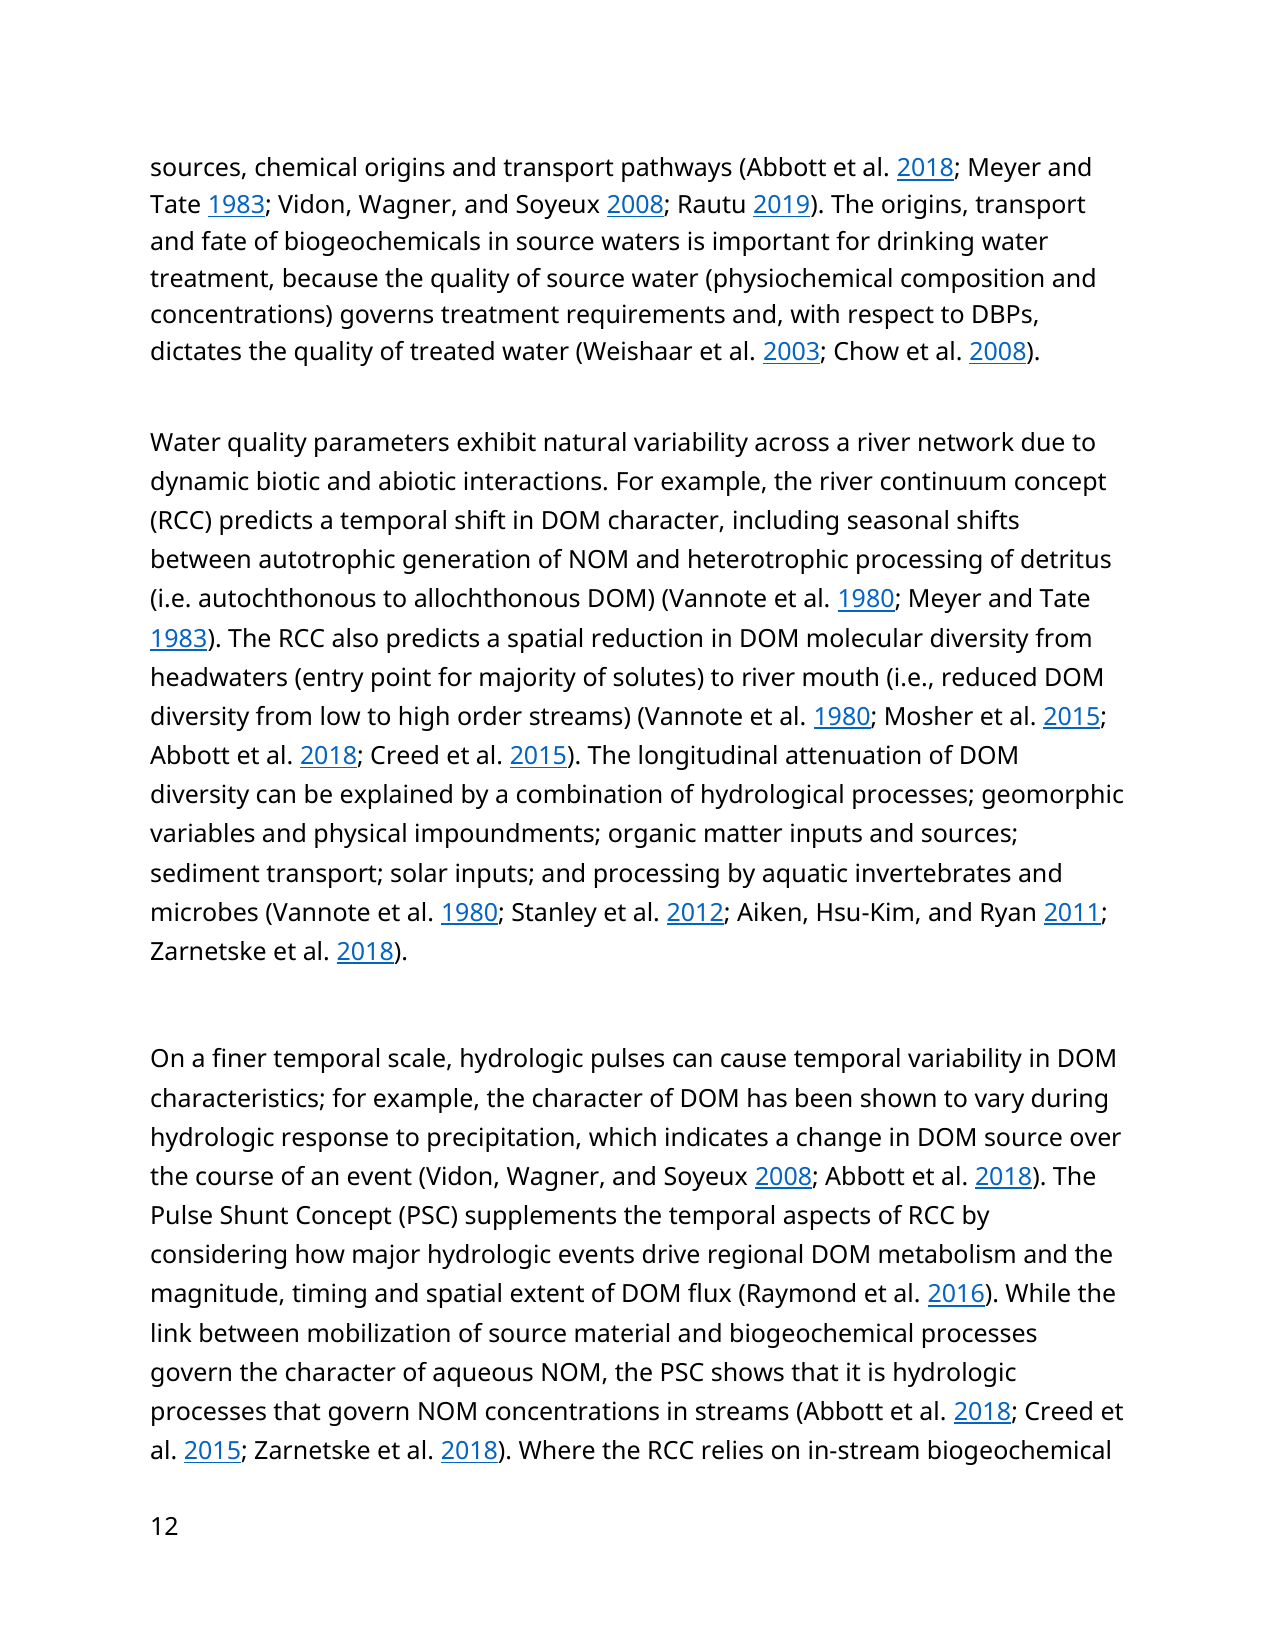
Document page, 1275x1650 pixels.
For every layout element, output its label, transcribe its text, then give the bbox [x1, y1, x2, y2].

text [150, 1041, 1125, 1467]
text Water quality parameters exhibit natural variability across a river network due to dynamic biotic and abiotic interactions. For example, the river continuum concept (RCC) predicts a temporal shift in DOM character, including seasonal shifts between autotrophic generation of NOM and heterotrophic processing of detritus (i.e. autochthonous to allochthonous DOM) (Vannote et al. 1980; Meyer and Tate 1983). The RCC also predicts a spatial reduction in DOM molecular diversity from headwaters (entry point for majority of solutes) to river mouth (i.e., reduced DOM diversity from low to high order streams) (Vannote et al. 1980; Mosher et al. 2015; Abbott et al. 2018; Creed et al. 2015). The longitudinal attenuation of DOM diversity can be explained by a combination of hydrological processes; geomorphic variables and physical impoundments; organic matter inputs and sources; sediment transport; solar inputs; and processing by aquatic invertebrates and microbes (Vannote et al. 1980; Stanley et al. 2012; Aiken, Hsu-Kim, and Ryan 2011; Zarnetske et al. 2018). [150, 424, 1125, 968]
